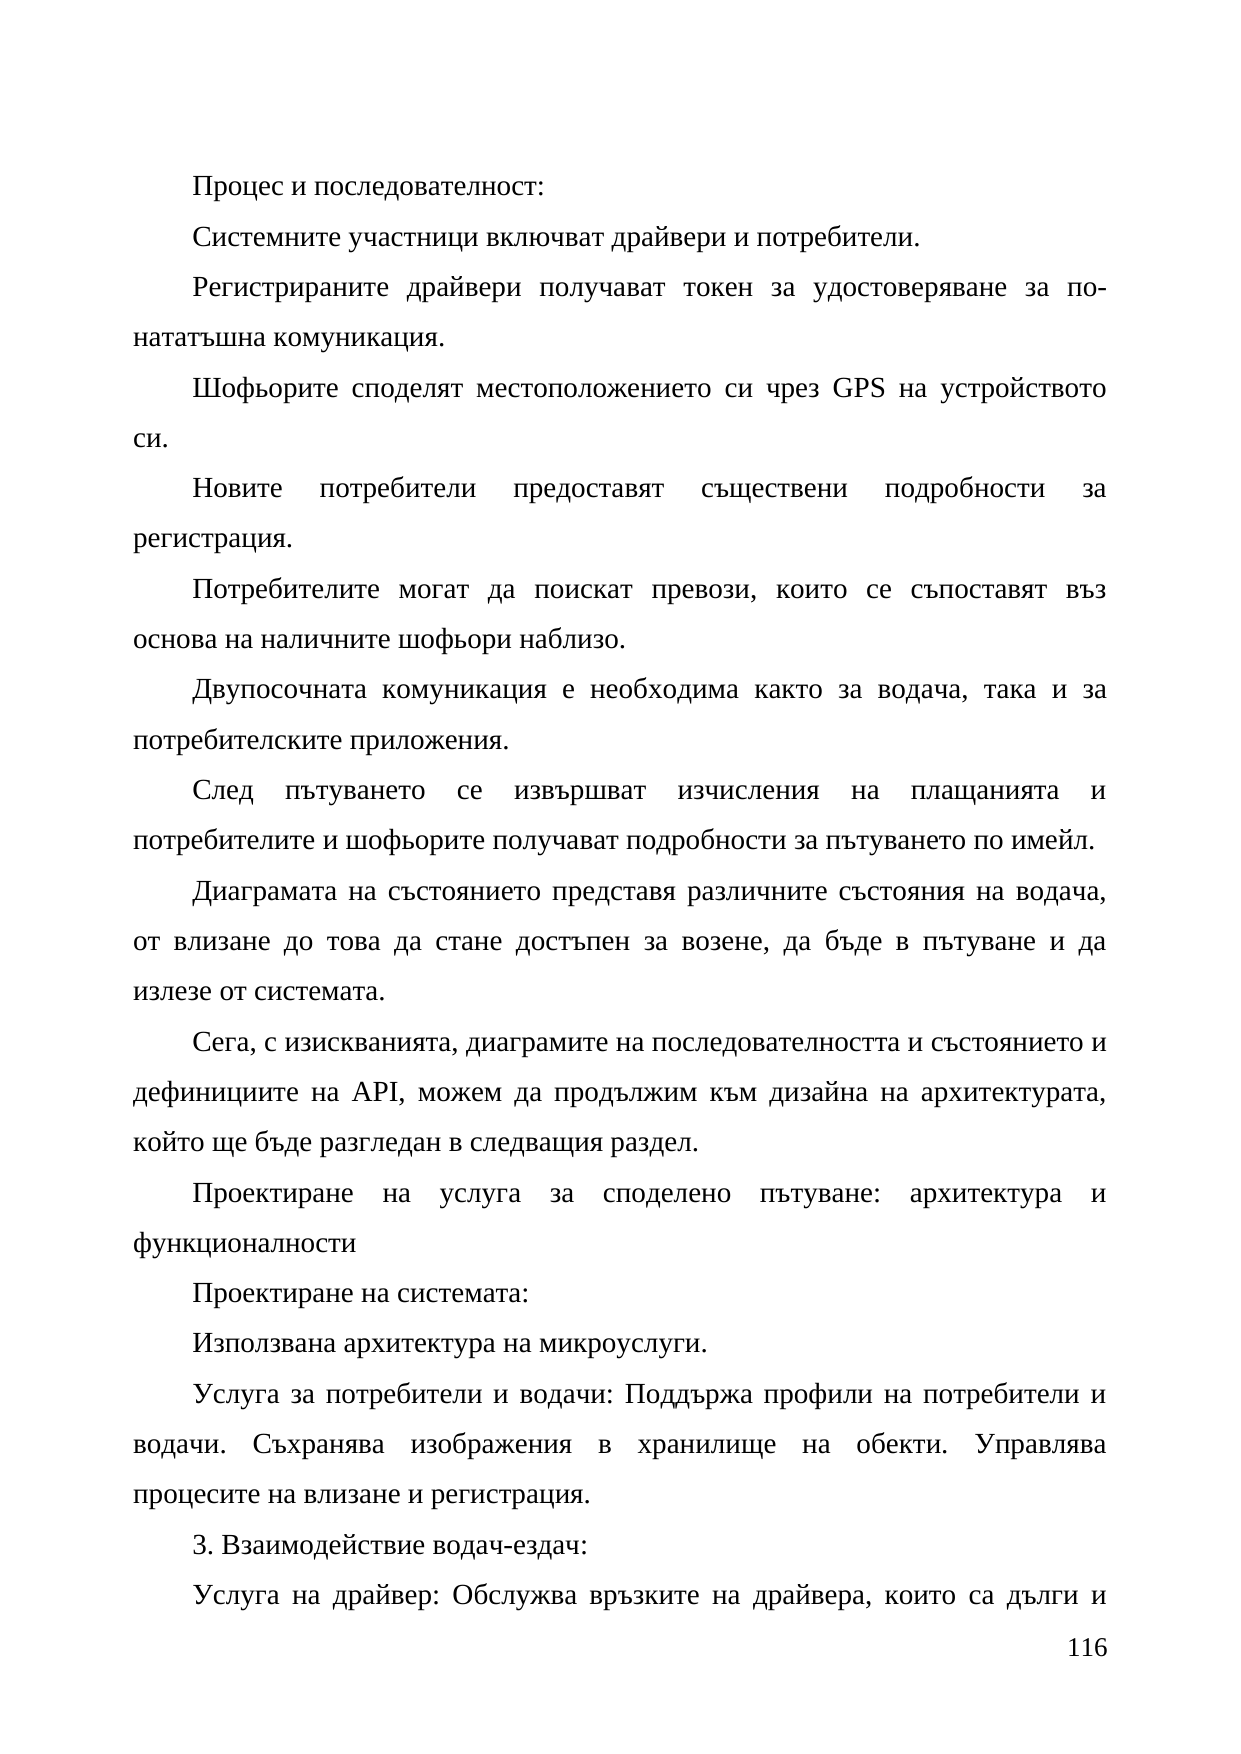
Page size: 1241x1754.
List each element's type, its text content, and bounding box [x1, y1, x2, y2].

text Услуга за потребители и водачи: Поддържа профили на потребители и водачи. Съхранява изображения в хранилище на обекти. Управлява процесите на влизане и регистрация. [133, 1376, 1107, 1510]
text Двупосочната комуникация е необходима както за водача, така и за потребителските приложения. [133, 672, 1107, 755]
text Използвана архитектура на микроуслуги. [133, 1326, 1107, 1359]
text След пътуването се извършват изчисления на плащанията и потребителите и шофьорите получават подробности за пътуването по имейл. [133, 772, 1107, 856]
text Диаграмата на състоянието представя различните състояния на водача, от влизане до това да стане достъпен за возене, да бъде в пътуване и да излезе от системата. [133, 873, 1107, 1007]
text Проектиране на системата: [133, 1275, 1107, 1309]
text Проектиране на услуга за споделено пътуване: архитектура и функционалности [133, 1175, 1107, 1258]
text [133, 1577, 1107, 1611]
text Системните участници включват драйвери и потребители. [133, 219, 1107, 252]
text Регистрираните драйвери получават токен за удостоверяване за по-нататъшна комуникация. [133, 269, 1107, 353]
text Потребителите могат да поискат превози, които се съпоставят въз основа на наличните шофьори наблизо. [133, 571, 1107, 655]
text Новите потребители предоставят съществени подробности за регистрация. [133, 470, 1107, 554]
text 3. Взаимодействие водач-ездач: [133, 1527, 1107, 1560]
text Процес и последователност: [133, 168, 1107, 202]
text Шофьорите споделят местоположението си чрез GPS на устройството си. [133, 370, 1107, 453]
text Сега, с изискванията, диаграмите на последователността и състоянието и дефинициите на API, можем да продължим към дизайна на архитектурата, който ще бъде разгледан в следващия раздел. [133, 1024, 1107, 1158]
